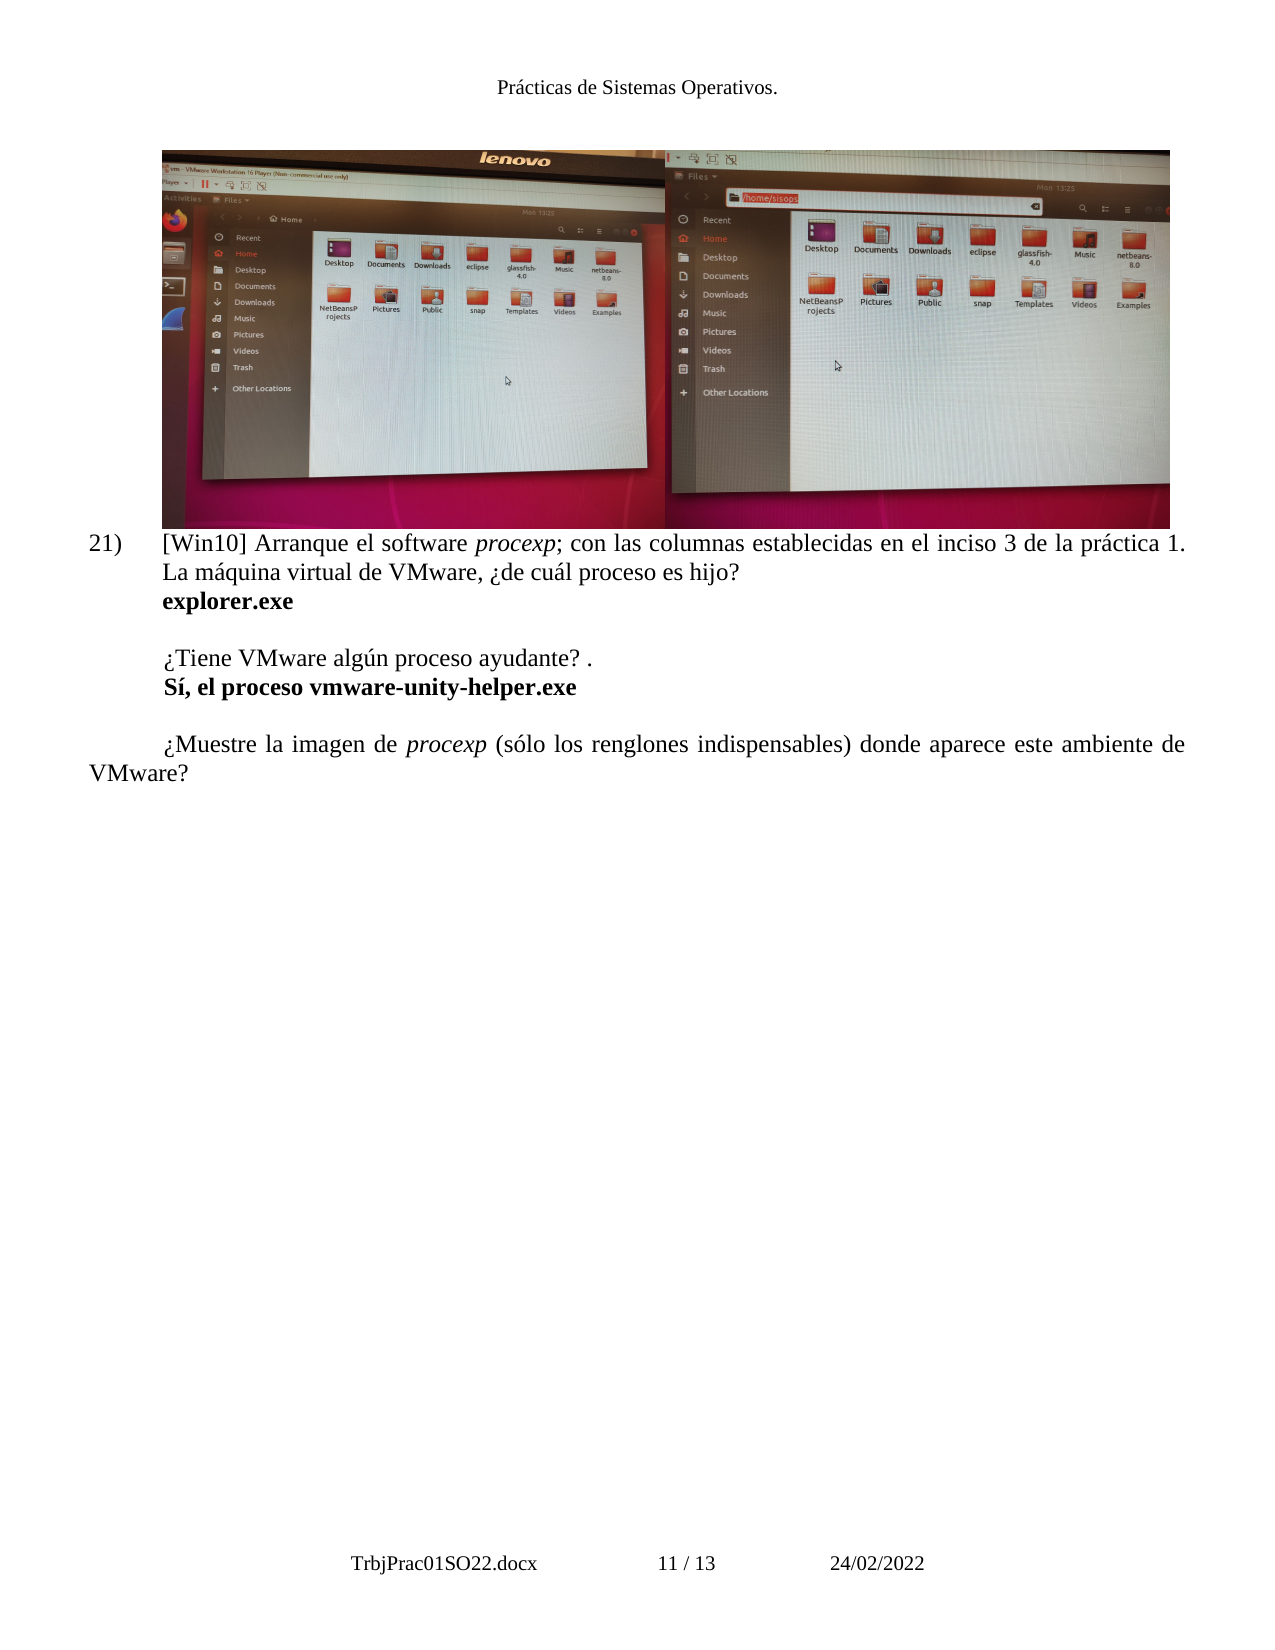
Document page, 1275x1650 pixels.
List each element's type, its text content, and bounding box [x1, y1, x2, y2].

text explorer.exe [162, 586, 1186, 614]
text ¿Muestre la imagen de procexp (sólo los renglones indispensables) donde aparece este ambiente de VMware? [89, 729, 1186, 787]
list [Win10] Arranque el software procexp; con las columnas establecidas en el inciso 3 de la práctica 1. La máquina virtual de VMware, ¿de cuál proceso es hijo? [89, 528, 1186, 586]
text ¿Tiene VMware algún proceso ayudante? . [89, 643, 1186, 672]
picture [162, 150, 1170, 529]
text Sí, el proceso vmware-unity-helper.exe [89, 672, 1186, 701]
